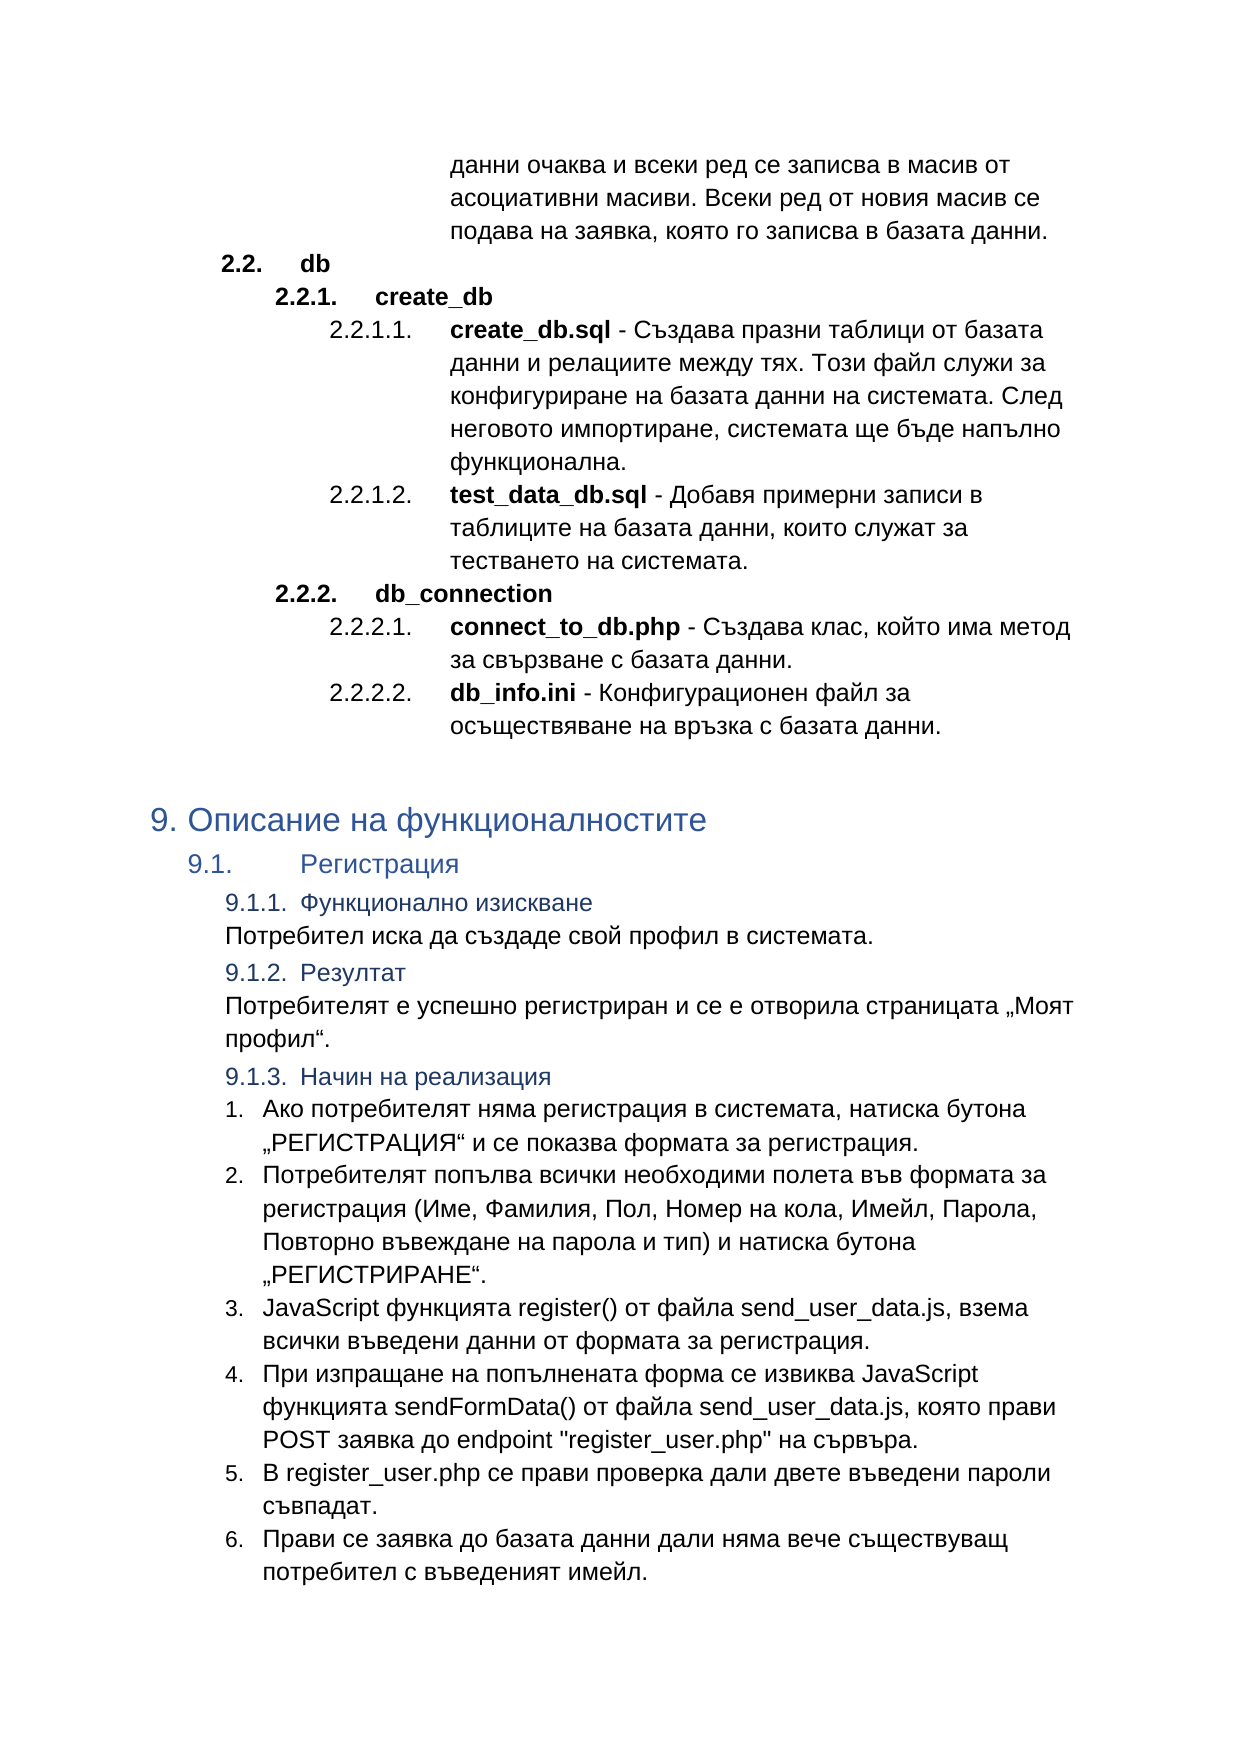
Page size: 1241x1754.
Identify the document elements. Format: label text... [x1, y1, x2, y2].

list create_db [337, 282, 1090, 311]
list Прави се заявка до базата данни дали няма вече съществуващ потребител с въведеният имейл. [225, 1524, 1090, 1586]
text Потребителят е успешно регистриран и се е отворила страницата „Моят профил“. [225, 991, 1090, 1053]
subtitle Регистрация [187, 848, 1090, 879]
list JavaScript функцията register() от файла send_user_data.js, взема всички въведени данни от формата за регистрация. [225, 1293, 1090, 1354]
list db [262, 249, 1090, 278]
subtitle Начин на реализация [225, 1061, 1090, 1090]
list connect_to_db.php - Създава клас, който има метод за свързване с базата данни. [412, 612, 1090, 674]
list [412, 150, 1090, 245]
subtitle Функционално изискване [225, 888, 1090, 917]
list В register_user.php се прави проверка дали двете въведени пароли съвпадат. [225, 1458, 1090, 1519]
list db_connection [337, 579, 1090, 608]
text Потребител иска да създаде свой профил в системата. [225, 921, 1090, 950]
list Ако потребителят няма регистрация в системата, натиска бутона „РЕГИСТРАЦИЯ“ и се показва формата за регистрация. [225, 1094, 1090, 1156]
list При изпращане на попълнената форма се извиква JavaScript функцията sendFormData() от файла send_user_data.js, която прави POST заявка до endpoint "register_user.php" на сървъра. [225, 1359, 1090, 1453]
list create_db.sql - Създава празни таблици от базата данни и релациите между тях. Този файл служи за конфигуриране на базата данни на системата. След неговото импортиране, системата ще бъде напълно функционална. [412, 315, 1090, 476]
subtitle Резултат [225, 958, 1090, 987]
list Потребителят попълва всички необходими полета във формата за регистрация (Име, Фамилия, Пол, Номер на кола, Имейл, Парола, Повторно въвеждане на парола и тип) и натиска бутона „РЕГИСТРИРАНЕ“. [225, 1161, 1090, 1288]
list db_info.ini - Конфигурационен файл за осъществяване на връзка с базата данни. [412, 678, 1090, 740]
subtitle Описание на функционалностите [150, 799, 1090, 838]
list test_data_db.sql - Добавя примерни записи в таблиците на базата данни, които служат за тестването на системата. [412, 480, 1090, 575]
